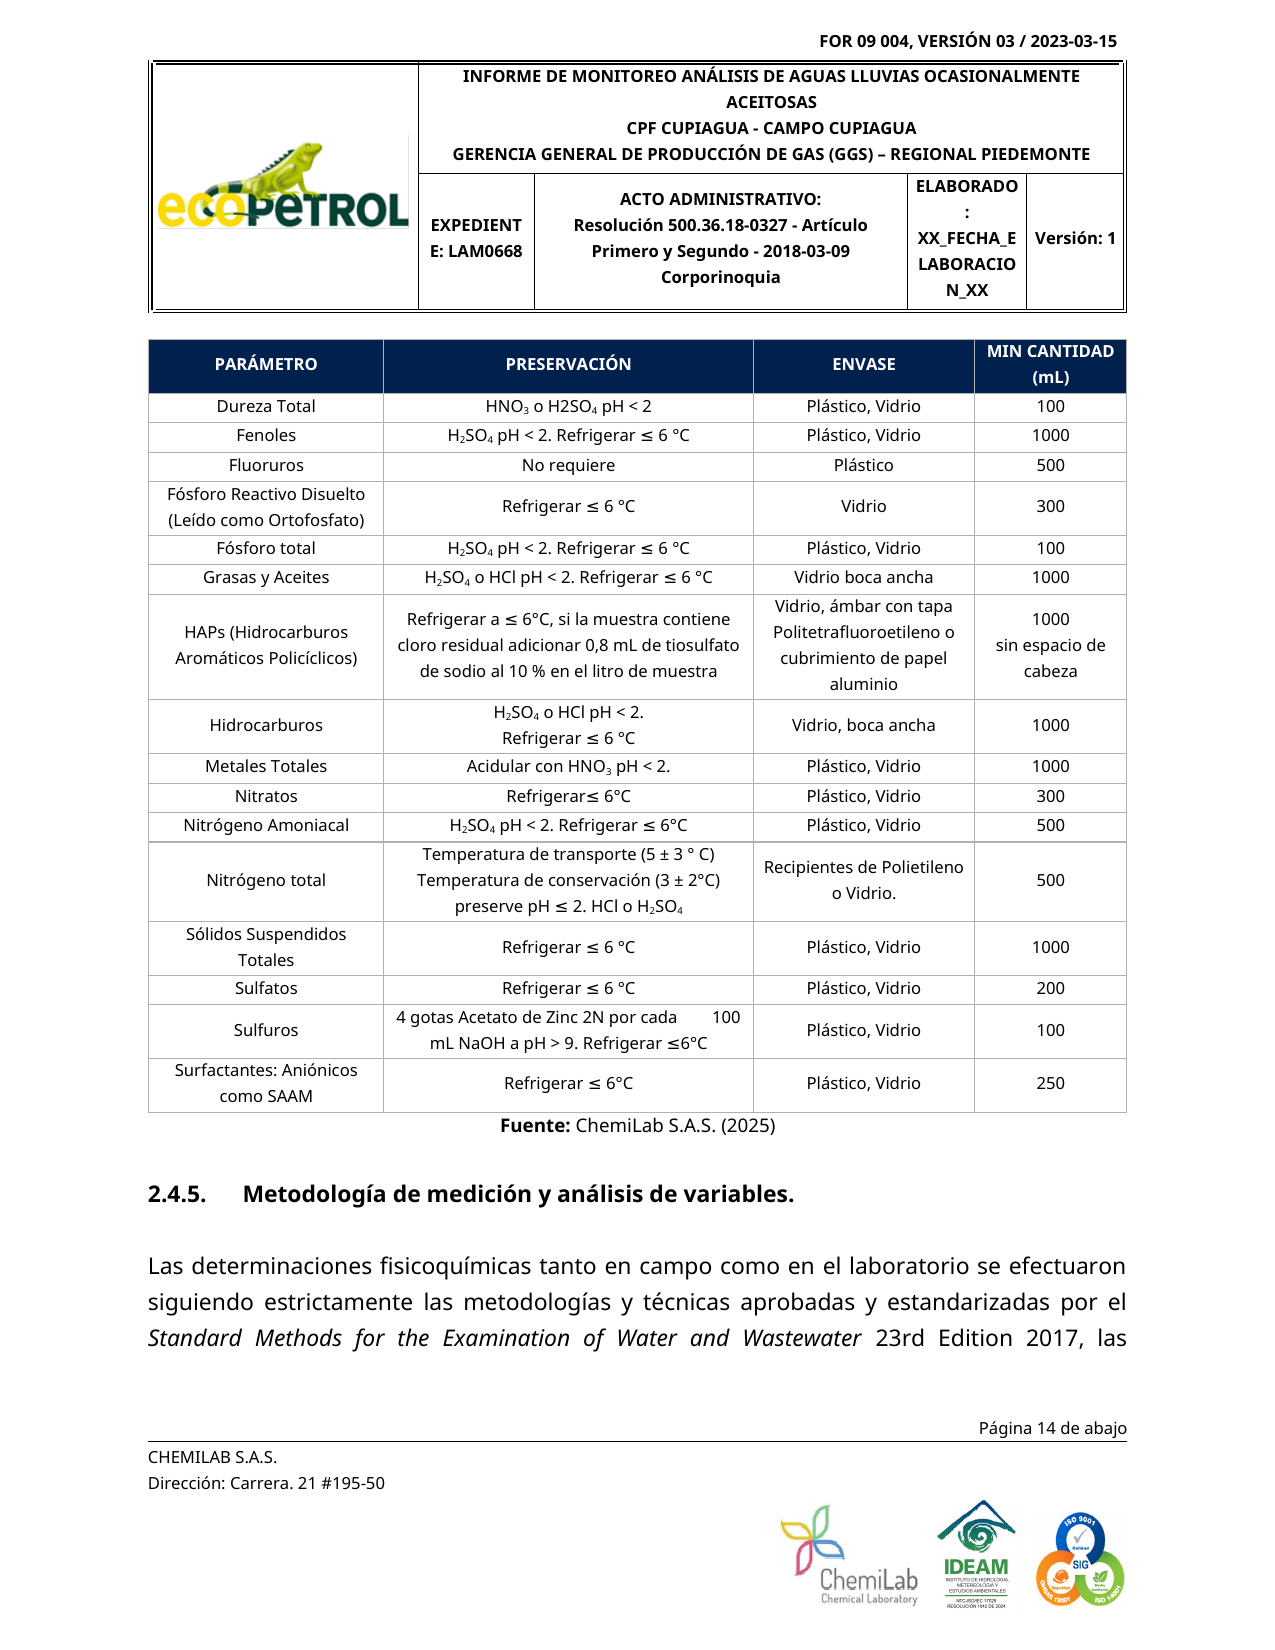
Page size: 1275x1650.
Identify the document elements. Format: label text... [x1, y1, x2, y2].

table_cell Plástico, Vidrio [754, 922, 974, 975]
table_cell 500 [975, 843, 1126, 921]
table_cell Plástico, Vidrio [754, 394, 974, 422]
table_cell Fósforo Reactivo Disuelto (Leído como Ortofosfato) [149, 482, 383, 535]
table_cell H2SO4 pH < 2. Refrigerar ≤ 6 °C [384, 536, 753, 564]
table_cell 100 [975, 536, 1126, 564]
table_cell Plástico, Vidrio [754, 754, 974, 782]
table_cell 1000 [975, 922, 1126, 975]
picture [1032, 1507, 1128, 1610]
table_cell Plástico, Vidrio [754, 784, 974, 812]
table_cell 500 [975, 813, 1126, 841]
table_header ENVASE [754, 340, 974, 393]
table_cell Vidrio, boca ancha [754, 700, 974, 753]
table_cell Acidular con HNO3 pH < 2. [384, 754, 753, 782]
table_cell Refrigerar ≤ 6 °C [384, 976, 753, 1004]
table_cell HNO3 o H2SO4 pH < 2 [384, 394, 753, 422]
table_cell Fenoles [149, 423, 383, 452]
table_cell Dureza Total [149, 394, 383, 422]
table_cell Sulfatos [149, 976, 383, 1004]
table_cell Sólidos Suspendidos Totales [149, 922, 383, 975]
table_cell 250 [975, 1059, 1126, 1112]
table_cell Recipientes de Polietileno o Vidrio. [754, 843, 974, 921]
table_cell 1000 [975, 700, 1126, 753]
table_cell Refrigerar ≤ 6 °C [384, 922, 753, 975]
table_cell Plástico, Vidrio [754, 423, 974, 452]
table_cell Plástico, Vidrio [754, 813, 974, 841]
table_cell Refrigerar ≤ 6 °C [384, 482, 753, 535]
picture [157, 135, 411, 231]
table_cell Metales Totales [149, 754, 383, 782]
table_cell No requiere [384, 453, 753, 481]
table_cell Surfactantes: Aniónicos como SAAM [149, 1059, 383, 1112]
table_cell 1000 [975, 754, 1126, 782]
table_cell Plástico [754, 453, 974, 481]
subtitle Metodología de medición y análisis de variables. [148, 1178, 1127, 1209]
table_cell Nitratos [149, 784, 383, 812]
table_cell H2SO4 o HCl pH < 2. Refrigerar ≤ 6 °C [384, 700, 753, 753]
table_cell H2SO4 o HCl pH < 2. Refrigerar ≤ 6 °C [384, 565, 753, 594]
table_cell Plástico, Vidrio [754, 1005, 974, 1058]
picture [775, 1497, 1024, 1620]
table_cell Nitrógeno total [149, 843, 383, 921]
table_cell Vidrio [754, 482, 974, 535]
table_cell Refrigerar a ≤ 6°C, si la muestra contiene cloro residual adicionar 0,8 mL de tiosulfato de sodio al 10 % en el litro de muestra [384, 595, 753, 699]
table_header PRESERVACIÓN [384, 340, 753, 393]
table_cell Grasas y Aceites [149, 565, 383, 594]
text Fuente: ChemiLab S.A.S. (2025) [148, 1113, 1127, 1138]
table_cell Sulfuros [149, 1005, 383, 1058]
table_cell Fluoruros [149, 453, 383, 481]
table_cell Plástico, Vidrio [754, 536, 974, 564]
table_cell 4 gotas Acetato de Zinc 2N por cada 100 mL NaOH a pH > 9. Refrigerar ≤6°C [384, 1005, 753, 1058]
table_cell 200 [975, 976, 1126, 1004]
table_cell Fósforo total [149, 536, 383, 564]
table_cell Hidrocarburos [149, 700, 383, 753]
table_cell 100 [975, 394, 1126, 422]
table_header PARÁMETRO [149, 340, 383, 393]
table_cell 1000 sin espacio de cabeza [975, 595, 1126, 699]
table_cell 300 [975, 784, 1126, 812]
table_cell Nitrógeno Amoniacal [149, 813, 383, 841]
table_cell 300 [975, 482, 1126, 535]
table_header MIN CANTIDAD (mL) [975, 340, 1126, 393]
table_cell Refrigerar ≤ 6°C [384, 1059, 753, 1112]
table_cell H2SO4 pH < 2. Refrigerar ≤ 6°C [384, 813, 753, 841]
table_cell 1000 [975, 565, 1126, 594]
table_cell HAPs (Hidrocarburos Aromáticos Policíclicos) [149, 595, 383, 699]
table_cell 500 [975, 453, 1126, 481]
table_cell Plástico, Vidrio [754, 976, 974, 1004]
table_cell Vidrio, ámbar con tapa Politetrafluoroetileno o cubrimiento de papel aluminio [754, 595, 974, 699]
table_cell Temperatura de transporte (5 ± 3 ° C) Temperatura de conservación (3 ± 2°C) preserve pH ≤ 2. HCl o H2SO4 [384, 843, 753, 921]
table_cell 100 [975, 1005, 1126, 1058]
table_cell Refrigerar≤ 6°C [384, 784, 753, 812]
table_cell 1000 [975, 423, 1126, 452]
table_cell H2SO4 pH < 2. Refrigerar ≤ 6 °C [384, 423, 753, 452]
table_cell Plástico, Vidrio [754, 1059, 974, 1112]
table_cell Vidrio boca ancha [754, 565, 974, 594]
